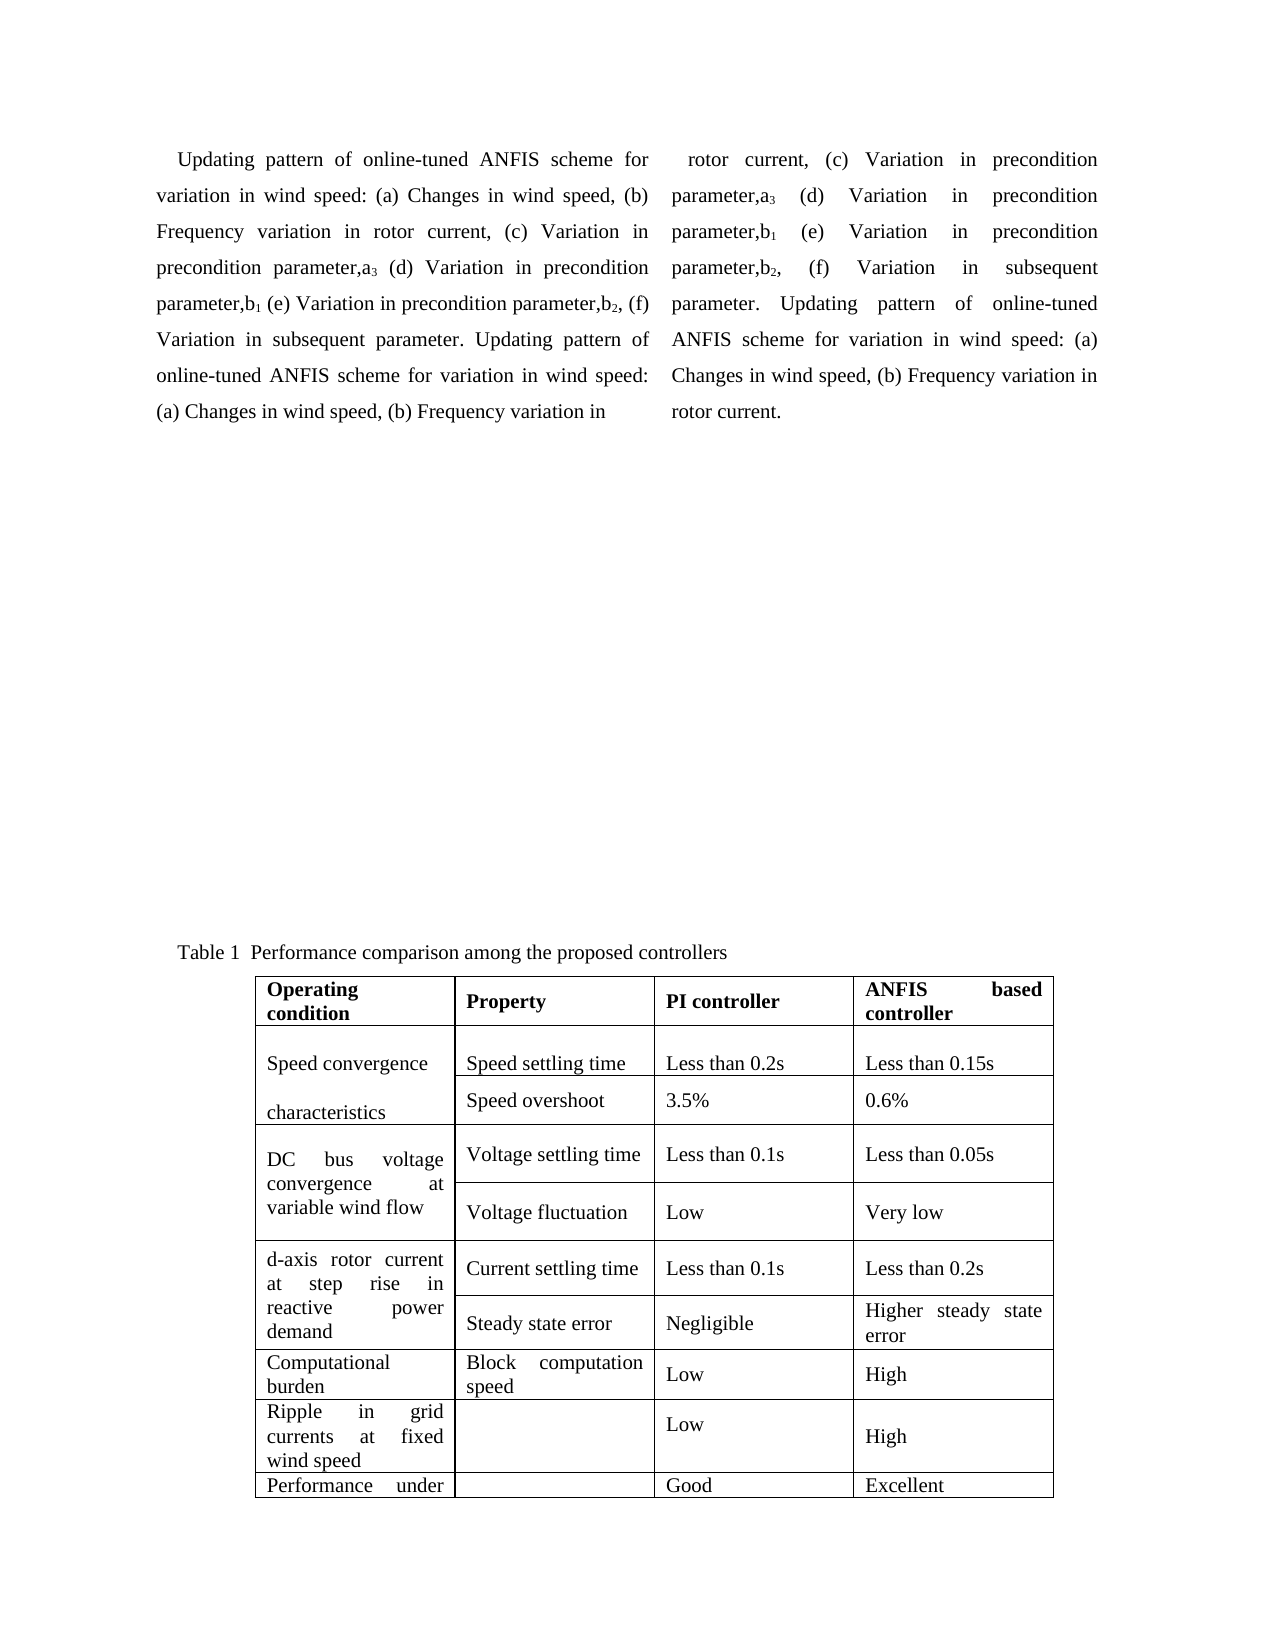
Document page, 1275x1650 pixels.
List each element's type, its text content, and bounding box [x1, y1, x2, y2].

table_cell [256, 1473, 454, 1497]
text Updating pattern of online-tuned ANFIS scheme for variation in wind speed: (a) Changes in wind speed, (b) Frequency variation in rotor current, (c) Variation in precondition parameter,a3 (d) Variation in precondition parameter,b1 (e) Variation in precondition parameter,b2, (f) Variation in subsequent parameter. Updating pattern of online-tuned ANFIS scheme for variation in wind speed: (a) Changes in wind speed, (b) Frequency variation in [156, 147, 649, 423]
table_cell DC bus voltage convergence at variable wind flow [256, 1125, 454, 1240]
table_cell Low [655, 1400, 853, 1472]
table_cell 0.6% [854, 1076, 1053, 1124]
table_cell Ripple in grid currents at fixed wind speed [256, 1400, 454, 1472]
table_cell Less than 0.1s [655, 1241, 853, 1295]
table_cell Higher steady state error [854, 1296, 1053, 1349]
table_cell Speed convergence characteristics [256, 1026, 454, 1124]
table_cell Speed settling time [456, 1026, 654, 1075]
table_cell Current settling time [456, 1241, 654, 1295]
table_cell [456, 1473, 654, 1497]
table_cell Low [655, 1183, 853, 1240]
table_cell Voltage settling time [456, 1125, 654, 1182]
table_header Operating condition [256, 977, 454, 1025]
table_cell d-axis rotor current at step rise in reactive power demand [256, 1241, 454, 1349]
text rotor current, (c) Variation in precondition parameter,a3 (d) Variation in precondition parameter,b1 (e) Variation in precondition parameter,b2, (f) Variation in subsequent parameter. Updating pattern of online-tuned ANFIS scheme for variation in wind speed: (a) Changes in wind speed, (b) Frequency variation in rotor current. [671, 147, 1098, 423]
table_cell Less than 0.05s [854, 1125, 1053, 1182]
table_cell Less than 0.2s [854, 1241, 1053, 1295]
table_cell Block computation speed [456, 1350, 654, 1398]
table_cell Less than 0.1s [655, 1125, 853, 1182]
table_cell Low [655, 1350, 853, 1398]
table_cell Excellent [854, 1473, 1053, 1497]
table_cell High [854, 1400, 1053, 1472]
table_header ANFIS based controller [854, 977, 1053, 1025]
table_cell Good [655, 1473, 853, 1497]
table_cell Voltage fluctuation [456, 1183, 654, 1240]
table_cell Speed overshoot [456, 1076, 654, 1124]
table_cell Steady state error [456, 1296, 654, 1349]
table_header PI controller [655, 977, 853, 1025]
table_cell High [854, 1350, 1053, 1398]
text Table 1 Performance comparison among the proposed controllers [177, 940, 1098, 964]
table_cell [456, 1400, 654, 1472]
table_cell Computational burden [256, 1350, 454, 1398]
table_header Property [456, 977, 654, 1025]
table_cell Negligible [655, 1296, 853, 1349]
table_cell Less than 0.2s [655, 1026, 853, 1075]
table_cell Very low [854, 1183, 1053, 1240]
table_cell 3.5% [655, 1076, 853, 1124]
table_cell Less than 0.15s [854, 1026, 1053, 1075]
